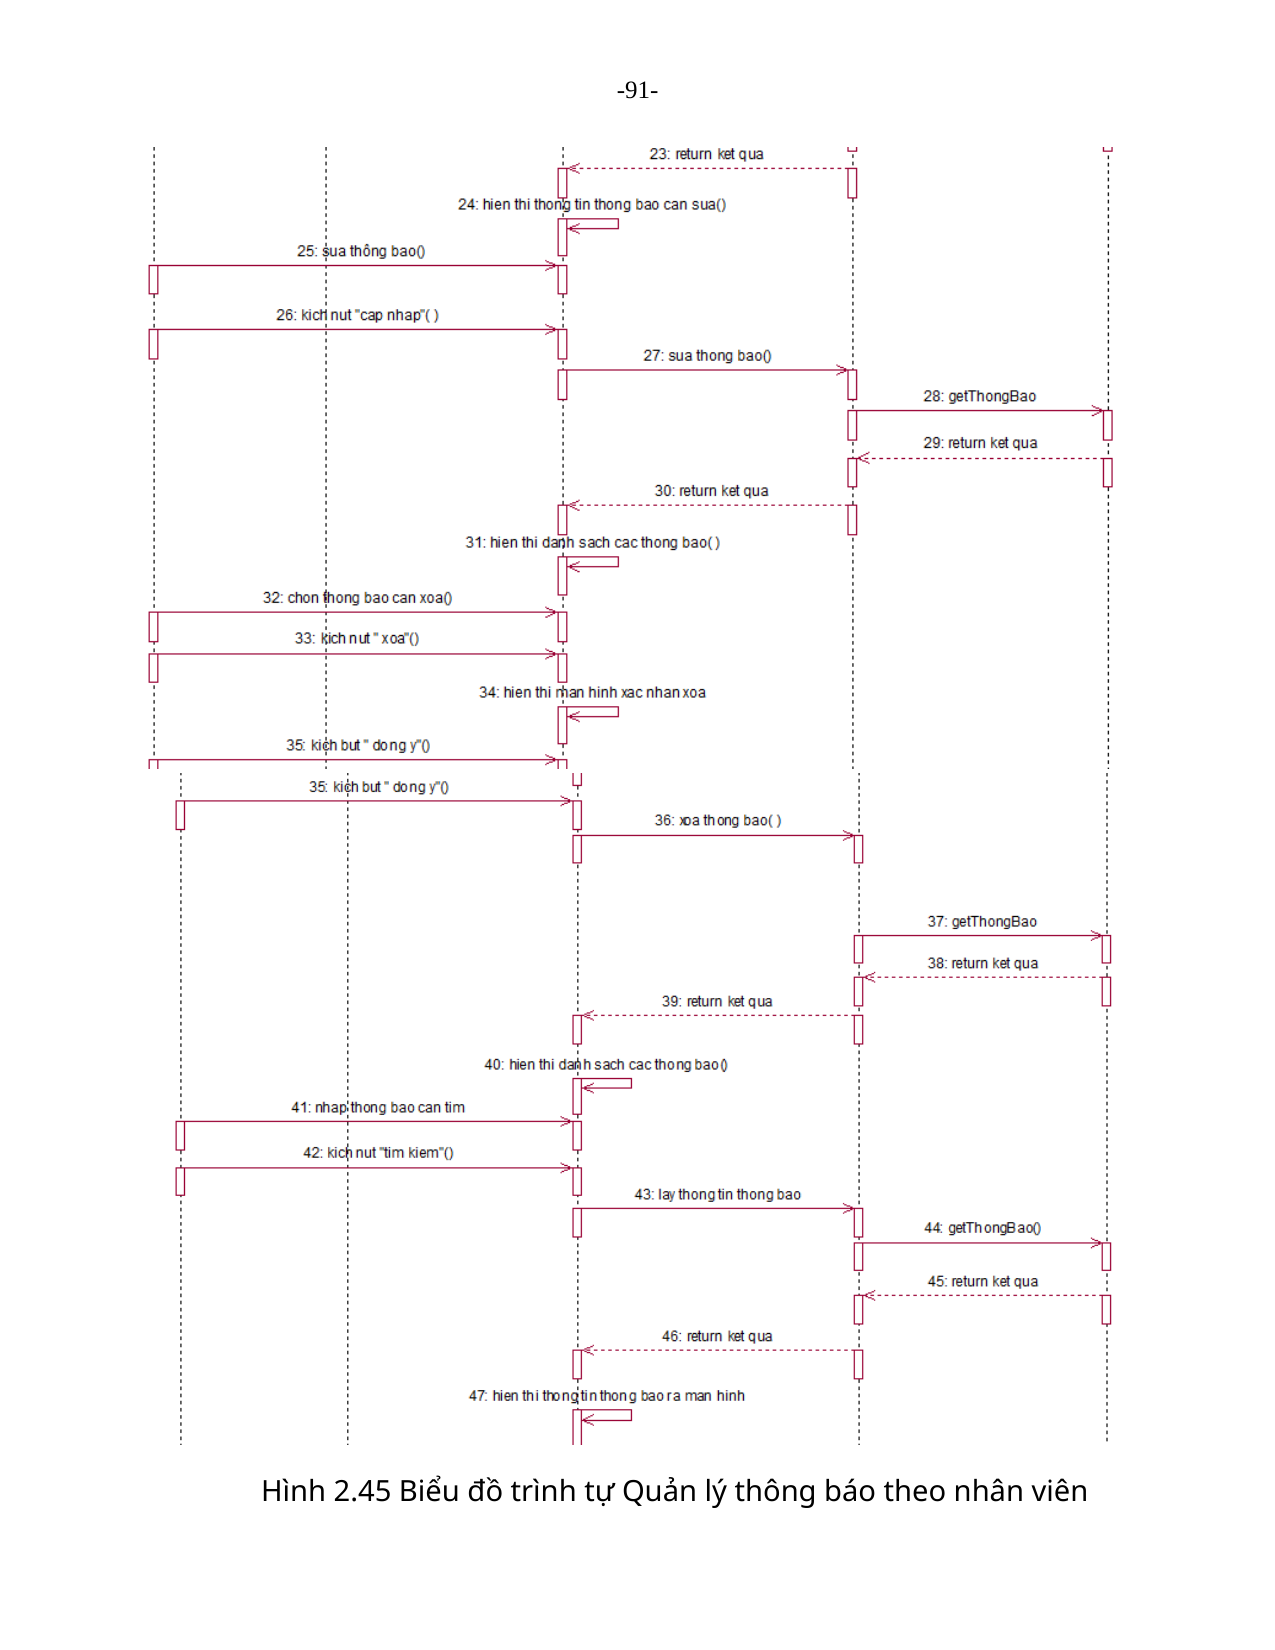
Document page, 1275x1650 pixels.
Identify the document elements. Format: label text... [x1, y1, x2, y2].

text Hình 2.45 Biểu đồ trình tự Quản lý thông báo theo nhân viên [193, 1470, 1157, 1510]
picture [118, 147, 1157, 769]
picture [153, 773, 1122, 1445]
